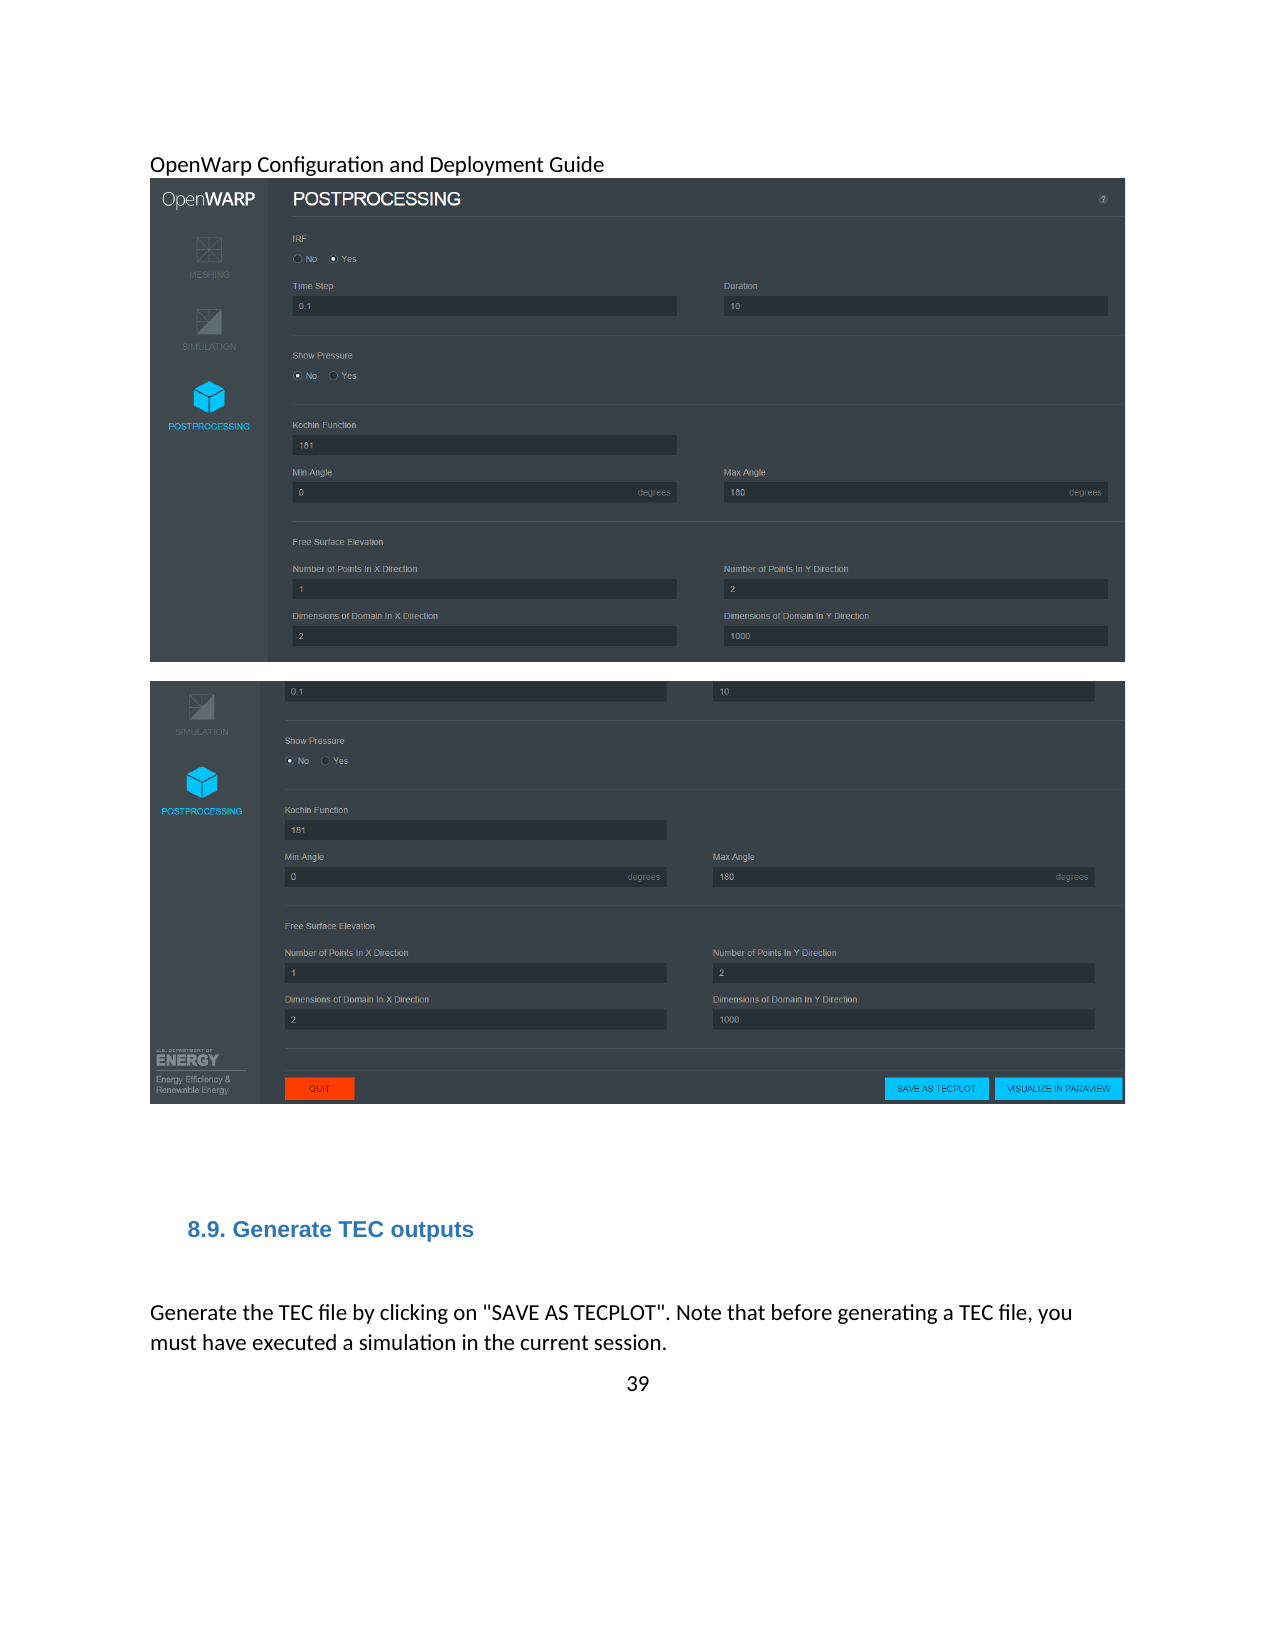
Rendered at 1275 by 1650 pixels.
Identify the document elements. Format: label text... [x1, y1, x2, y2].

picture [150, 178, 1125, 662]
subtitle Generate TEC outputs [187, 1216, 1125, 1243]
picture [150, 681, 1125, 1104]
text Generate the TEC file by clicking on "SAVE AS TECPLOT". Note that before generating a TEC file, you must have executed a simulation in the current session. [150, 1298, 1125, 1356]
